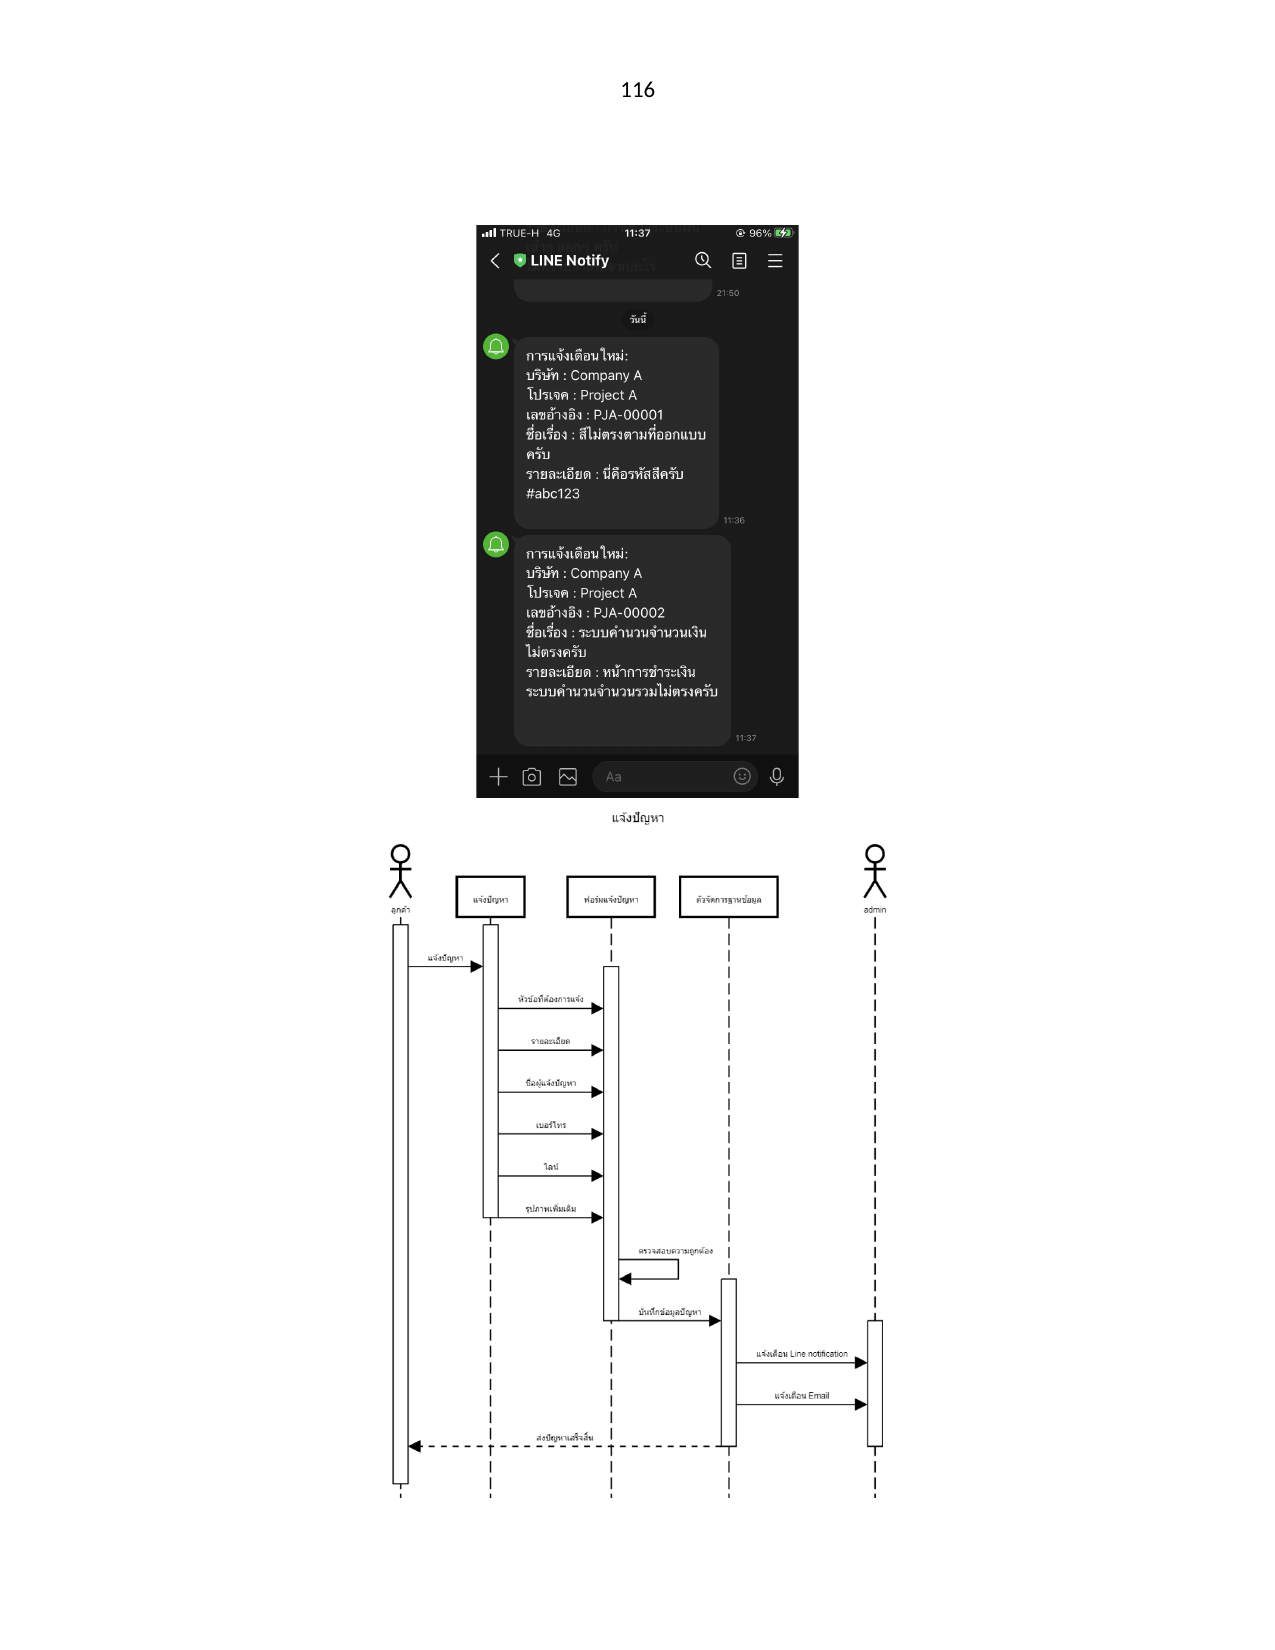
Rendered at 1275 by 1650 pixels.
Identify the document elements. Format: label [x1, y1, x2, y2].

picture [476, 225, 799, 798]
picture [382, 800, 893, 1498]
